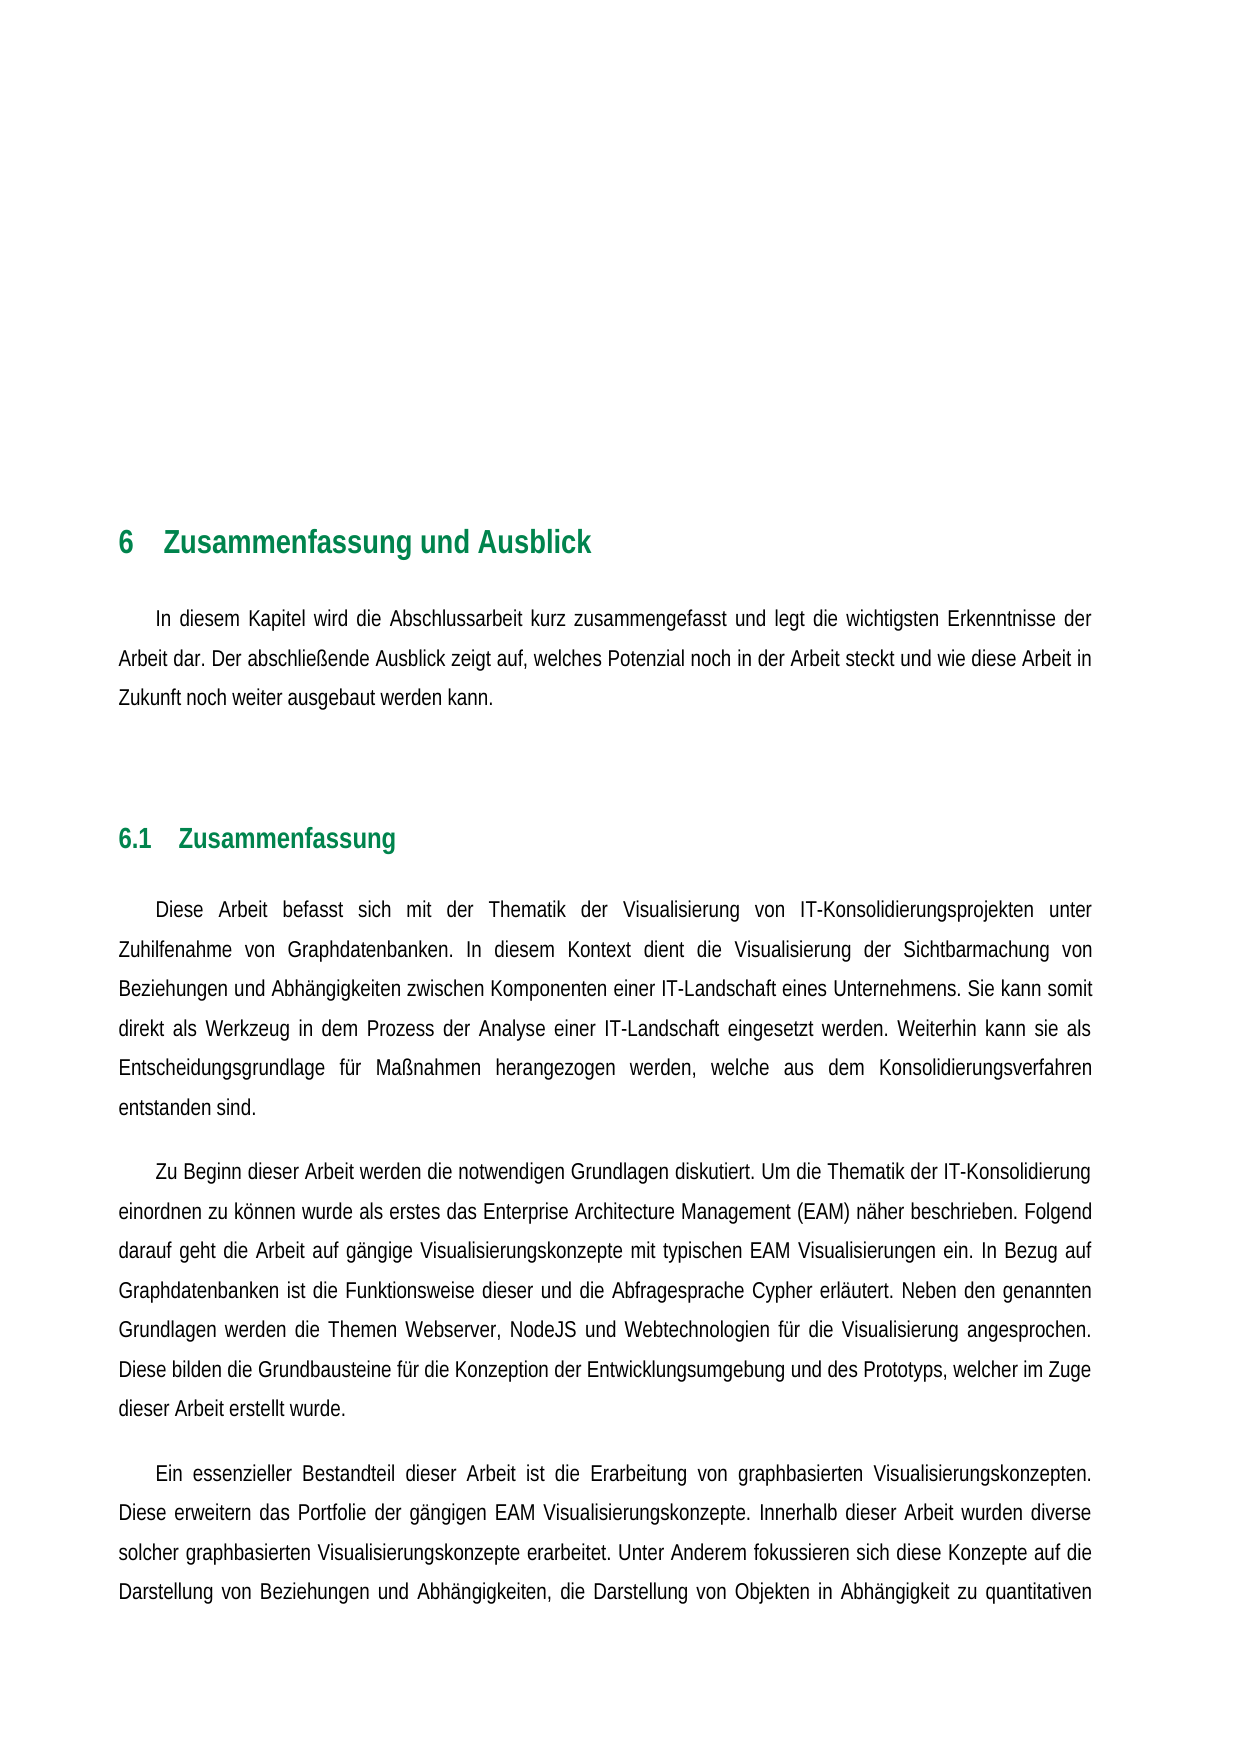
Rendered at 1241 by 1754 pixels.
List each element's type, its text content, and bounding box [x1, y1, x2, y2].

subtitle Zusammenfassung [118, 821, 1092, 855]
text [118, 1459, 1092, 1604]
text In diesem Kapitel wird die Abschlussarbeit kurz zusammengefasst und legt die wichtigsten Erkenntnisse der Arbeit dar. Der abschließende Ausblick zeigt auf, welches Potenzial noch in der Arbeit steckt und wie diese Arbeit in Zukunft noch weiter ausgebaut werden kann. [118, 605, 1092, 710]
text Zu Beginn dieser Arbeit werden die notwendigen Grundlagen diskutiert. Um die Thematik der IT-Konsolidierung einordnen zu können wurde als erstes das Enterprise Architecture Management (EAM) näher beschrieben. Folgend darauf geht die Arbeit auf gängige Visualisierungskonzepte mit typischen EAM Visualisierungen ein. In Bezug auf Graphdatenbanken ist die Funktionsweise dieser und die Abfragesprache Cypher erläutert. Neben den genannten Grundlagen werden die Themen Webserver, NodeJS und Webtechnologien für die Visualisierung angesprochen. Diese bilden die Grundbausteine für die Konzeption der Entwicklungsumgebung und des Prototyps, welcher im Zuge dieser Arbeit erstellt wurde. [118, 1158, 1092, 1421]
text Diese Arbeit befasst sich mit der Thematik der Visualisierung von IT-Konsolidierungsprojekten unter Zuhilfenahme von Graphdatenbanken. In diesem Kontext dient die Visualisierung der Sichtbarmachung von Beziehungen und Abhängigkeiten zwischen Komponenten einer IT-Landschaft eines Unternehmens. Sie kann somit direkt als Werkzeug in dem Prozess der Analyse einer IT-Landschaft eingesetzt werden. Weiterhin kann sie als Entscheidungsgrundlage für Maßnahmen herangezogen werden, welche aus dem Konsolidierungsverfahren entstanden sind. [118, 896, 1092, 1120]
subtitle Zusammenfassung und Ausblick [118, 523, 1092, 561]
